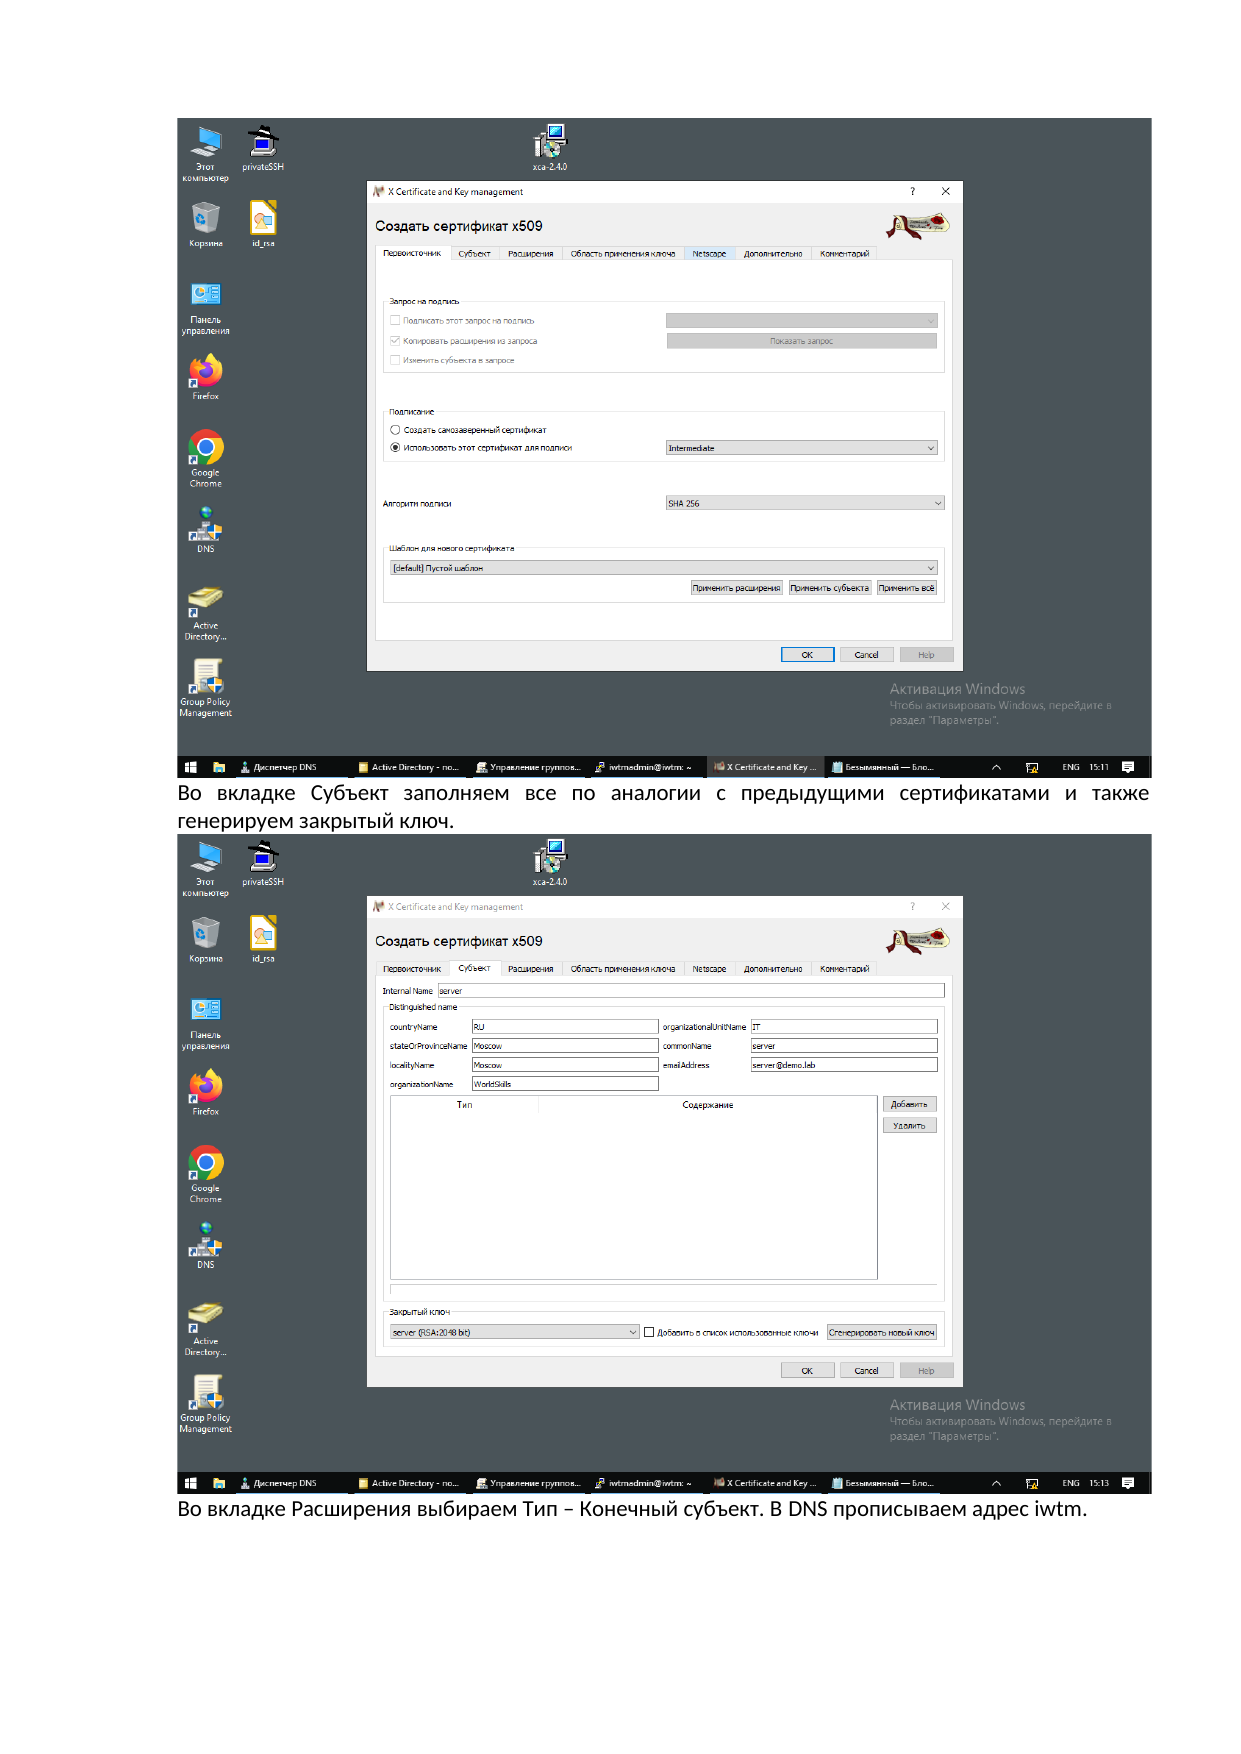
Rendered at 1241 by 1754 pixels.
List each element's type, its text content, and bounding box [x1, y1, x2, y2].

list Во вкладке Субъект заполняем все по аналогии с предыдущими сертификатами и также генерируем закрытый ключ. [177, 778, 1152, 834]
list Во вкладке Расширения выбираем Тип – Конечный субъект. В DNS прописываем адрес iwtm. [177, 1494, 1152, 1522]
picture [177, 118, 1152, 778]
picture [177, 834, 1152, 1494]
